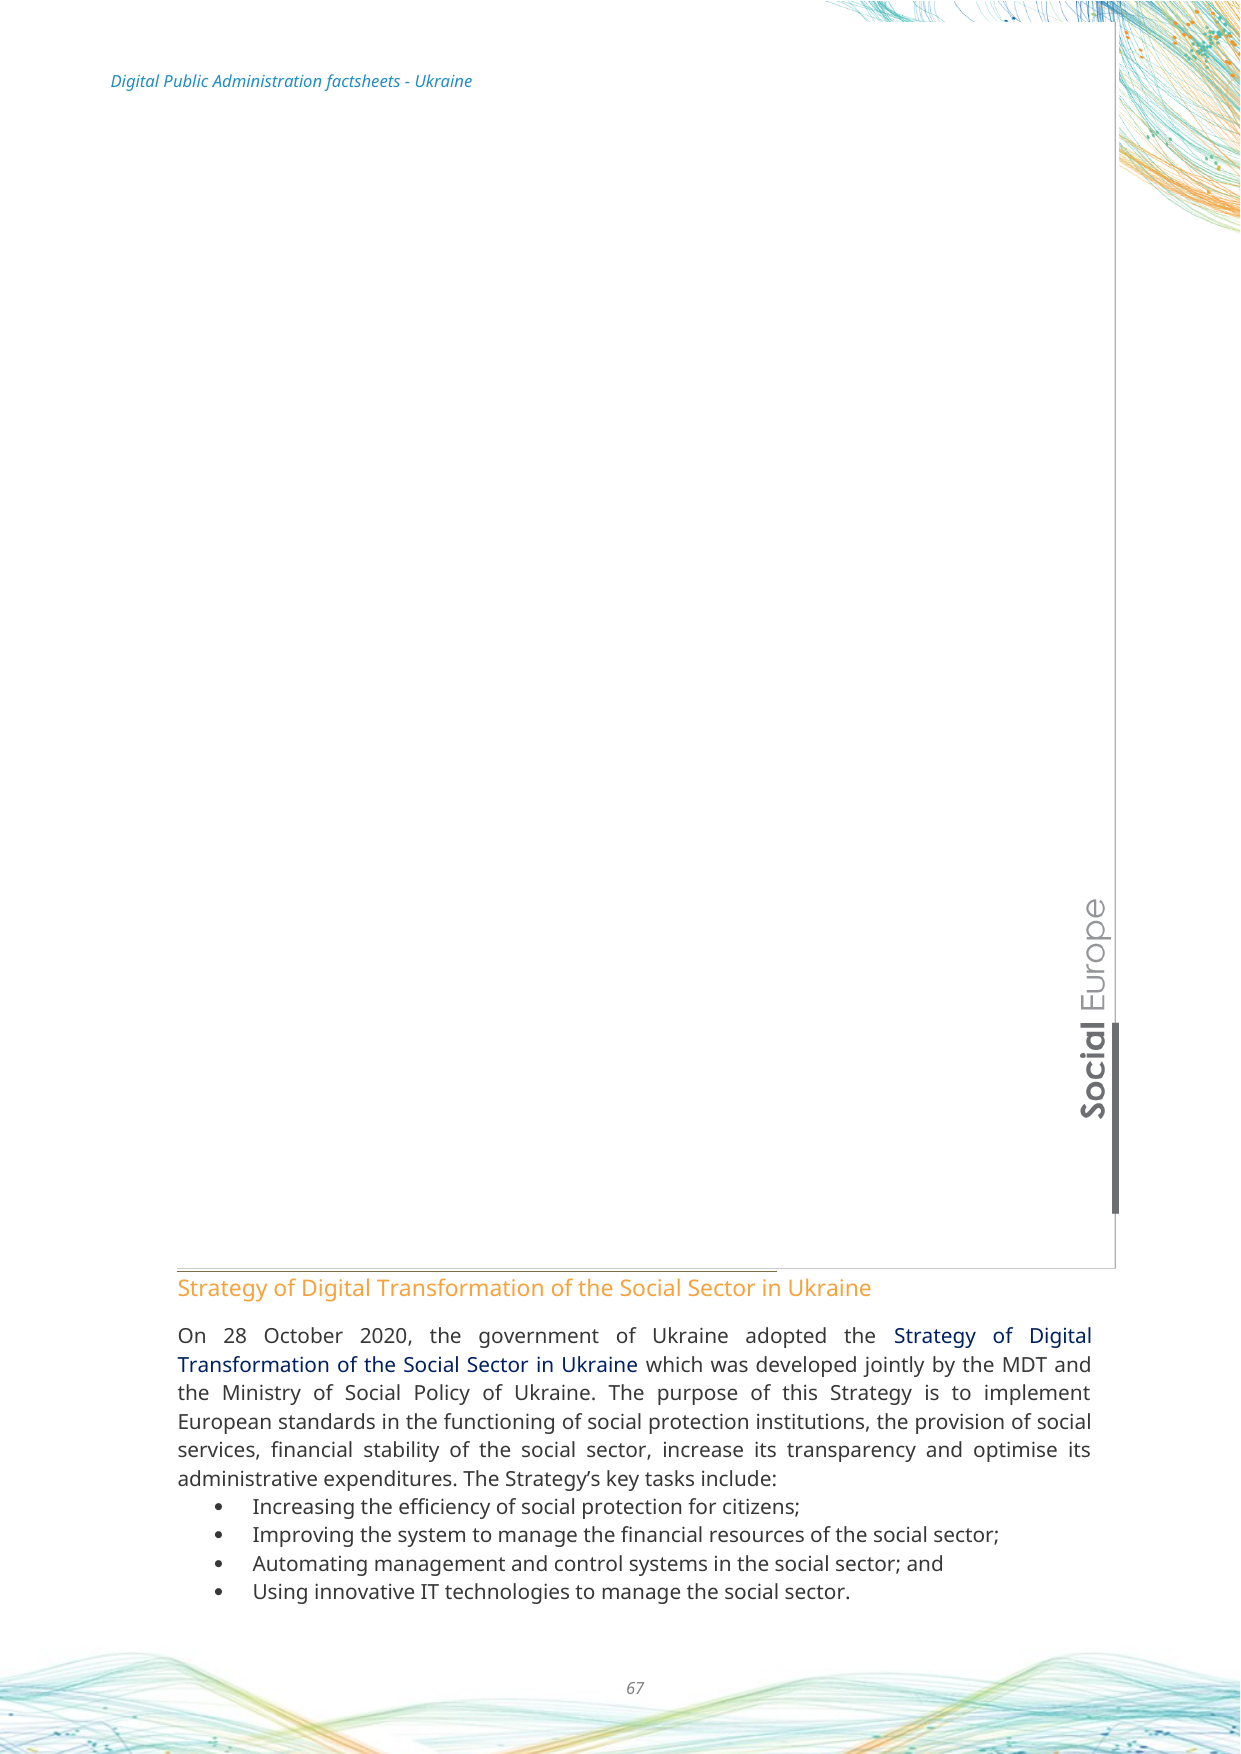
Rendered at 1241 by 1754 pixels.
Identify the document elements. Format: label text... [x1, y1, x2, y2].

subtitle Strategy of Digital Transformation of the Social Sector in Ukraine [177, 1272, 1092, 1303]
list Improving the system to manage the financial resources of the social sector; [215, 1521, 1092, 1549]
list Using innovative IT technologies to manage the social sector. [215, 1577, 1092, 1606]
text On 28 October 2020, the government of Ukraine adopted the Strategy of Digital Transformation of the Social Sector in Ukraine which was developed jointly by the MDT and the Ministry of Social Policy of Ukraine. The purpose of this Strategy is to implement European standards in the functioning of social protection institutions, the provision of social services, financial stability of the social sector, increase its transparency and optimise its administrative expenditures. The Strategy’s key tasks include: [177, 1322, 1092, 1492]
picture [177, 1, 1241, 1269]
picture [0, 1628, 1241, 1754]
list Increasing the efficiency of social protection for citizens; [215, 1492, 1092, 1521]
list Automating management and control systems in the social sector; and [215, 1549, 1092, 1577]
